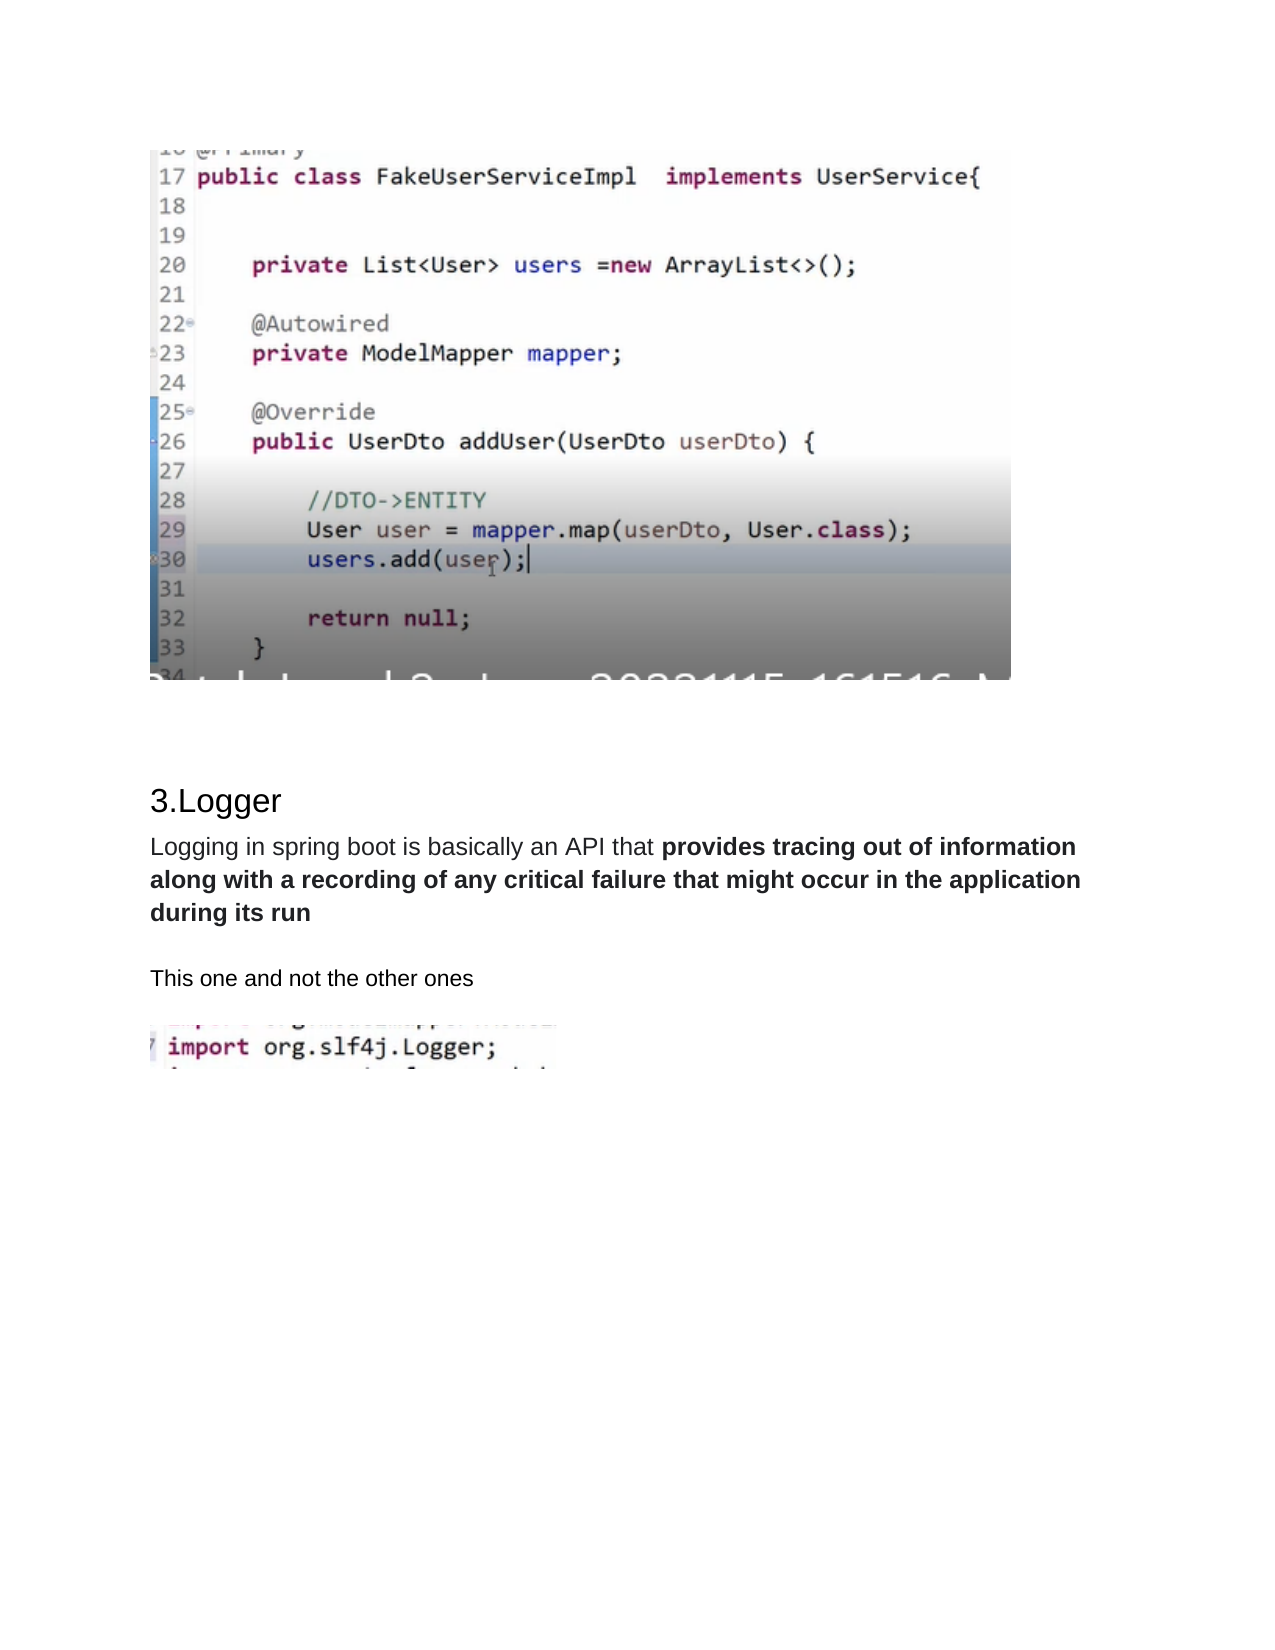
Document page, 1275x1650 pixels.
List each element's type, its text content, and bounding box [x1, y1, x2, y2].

picture [150, 1025, 557, 1069]
text This one and not the other ones [150, 964, 1125, 991]
subtitle 3.Logger [150, 781, 1125, 820]
picture [150, 150, 1011, 680]
text Logging in spring boot is basically an API that provides tracing out of information along with a recording of any critical failure that might occur in the application during its run [150, 832, 1125, 927]
